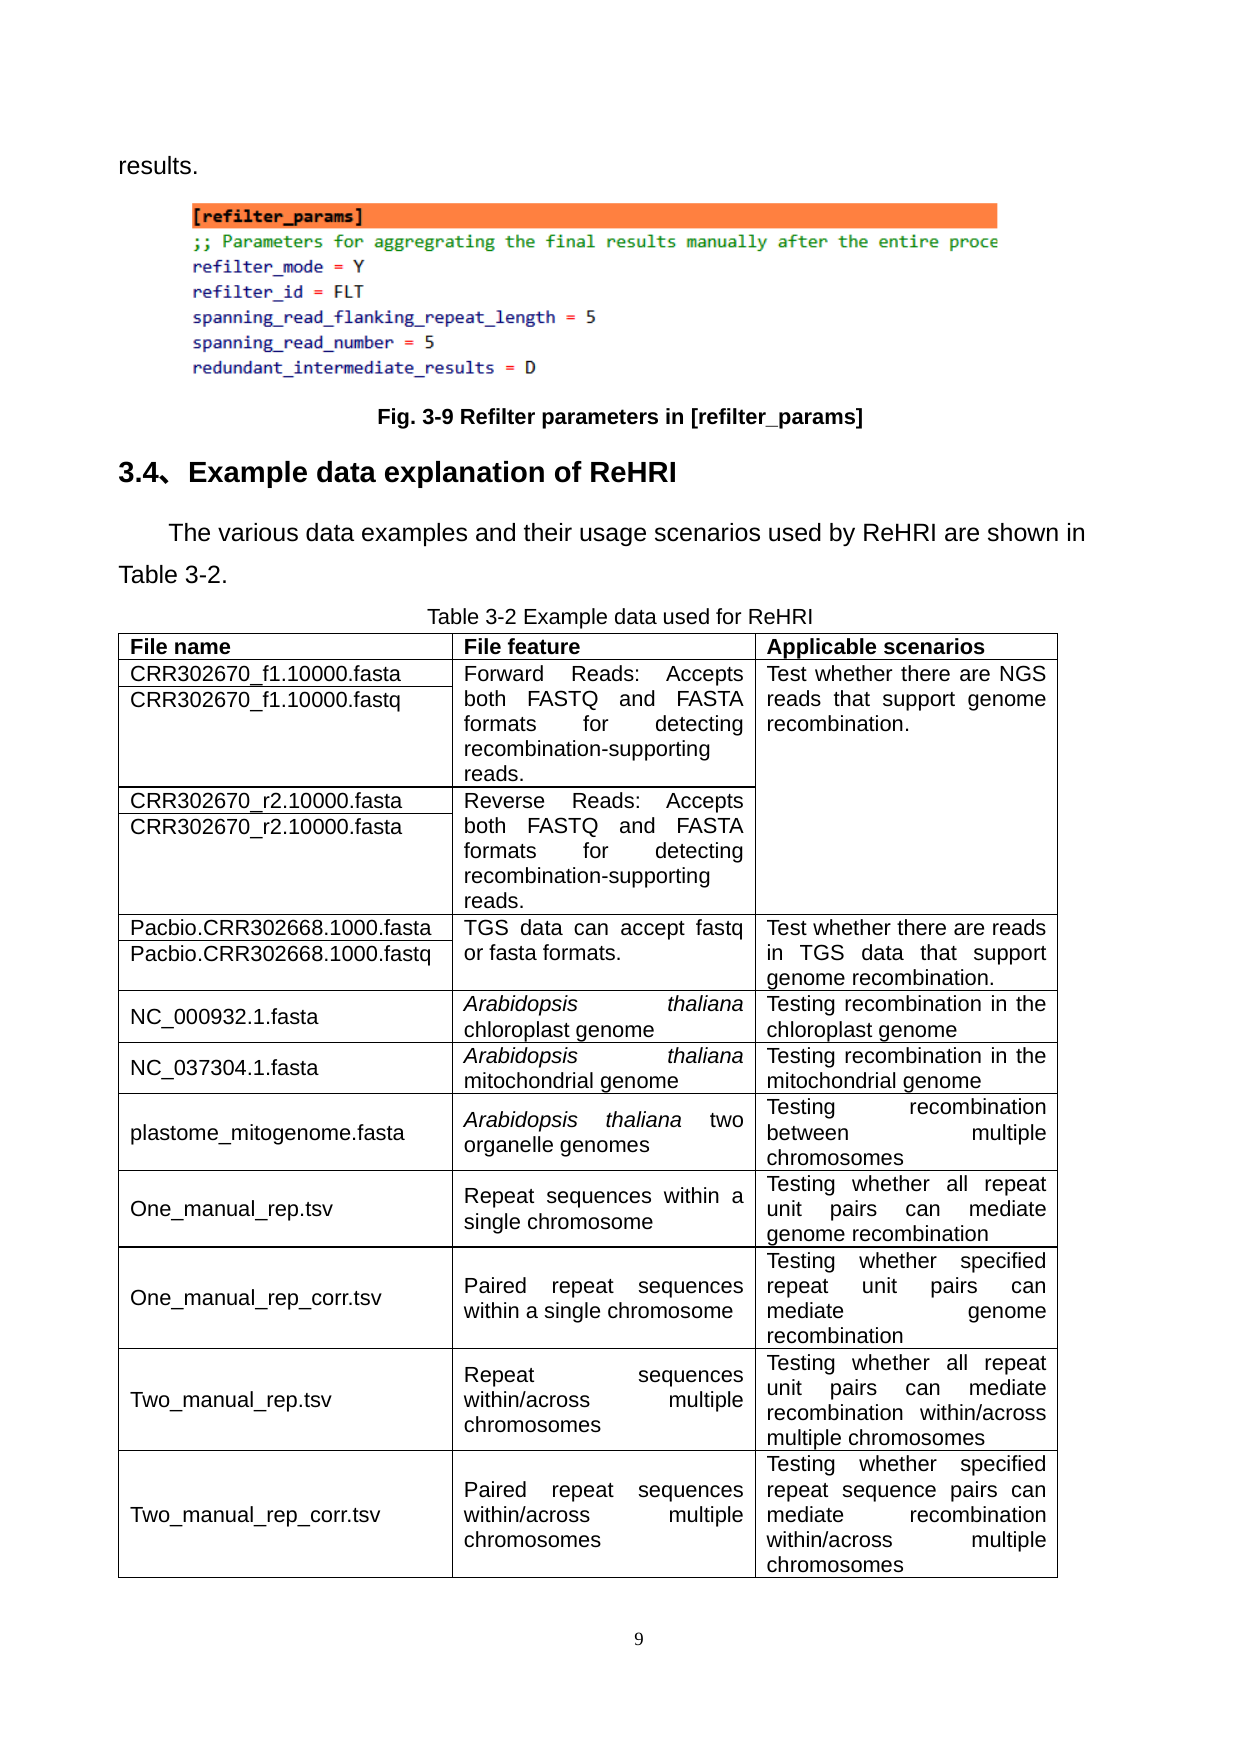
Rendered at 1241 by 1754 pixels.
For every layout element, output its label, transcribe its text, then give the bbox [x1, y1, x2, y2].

subtitle 3.4、Example data explanation of ReHRI [118, 449, 1122, 491]
table_cell Two_manual_rep.tsv [119, 1349, 452, 1450]
table_cell Testing whether all repeat unit pairs can mediate recombination within/across multiple chromosomes [756, 1349, 1057, 1450]
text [118, 141, 1122, 182]
table_cell Testing whether specified repeat sequence pairs can mediate recombination within/across multiple chromosomes [756, 1451, 1057, 1577]
table_cell NC_037304.1.fasta [119, 1043, 452, 1093]
table_header Applicable scenarios [756, 634, 1057, 659]
table_cell CRR302670_r2.10000.fasta [119, 814, 452, 913]
table_header File name [119, 634, 452, 659]
table_cell Forward Reads: Accepts both FASTQ and FASTA formats for detecting recombination-supporting reads. [453, 660, 755, 786]
picture [191, 202, 998, 385]
table_cell Testing whether specified repeat unit pairs can mediate genome recombination [756, 1248, 1057, 1348]
table_cell Test whether there are reads in TGS data that support genome recombination. [756, 915, 1057, 990]
table_cell CRR302670_f1.10000.fasta [119, 660, 452, 686]
table_cell Reverse Reads: Accepts both FASTQ and FASTA formats for detecting recombination-supporting reads. [453, 788, 755, 913]
table_cell Pacbio.CRR302668.1000.fasta [119, 915, 452, 940]
table_cell CRR302670_r2.10000.fasta [119, 788, 452, 813]
table_cell Repeat sequences within a single chromosome [453, 1171, 755, 1246]
table_cell Arabidopsis thaliana chloroplast genome [453, 991, 755, 1042]
table_cell One_manual_rep.tsv [119, 1171, 452, 1246]
text Fig. 3-9 Refilter parameters in [refilter_params] [118, 391, 1122, 432]
table_cell TGS data can accept fastq or fasta formats. [453, 915, 755, 990]
table_cell Pacbio.CRR302668.1000.fastq [119, 941, 452, 990]
table_cell Arabidopsis thaliana two organelle genomes [453, 1094, 755, 1170]
table_cell Repeat sequences within/across multiple chromosomes [453, 1349, 755, 1450]
table_cell Arabidopsis thaliana mitochondrial genome [453, 1043, 755, 1093]
table_header File feature [453, 634, 755, 659]
table_cell Test whether there are NGS reads that support genome recombination. [756, 660, 1057, 913]
table_cell Paired repeat sequences within/across multiple chromosomes [453, 1451, 755, 1577]
table_cell Two_manual_rep_corr.tsv [119, 1451, 452, 1577]
table_cell CRR302670_f1.10000.fastq [119, 687, 452, 786]
table_cell One_manual_rep_corr.tsv [119, 1248, 452, 1348]
text Table 3-2 Example data used for ReHRI [118, 591, 1122, 633]
table_cell Paired repeat sequences within a single chromosome [453, 1248, 755, 1348]
table_cell Testing recombination in the mitochondrial genome [756, 1043, 1057, 1093]
table_cell Testing recombination between multiple chromosomes [756, 1094, 1057, 1170]
table_cell NC_000932.1.fasta [119, 991, 452, 1042]
table_cell Testing recombination in the chloroplast genome [756, 991, 1057, 1042]
table_cell plastome_mitogenome.fasta [119, 1094, 452, 1170]
text The various data examples and their usage scenarios used by ReHRI are shown in Table 3-2. [118, 508, 1122, 591]
table_cell Testing whether all repeat unit pairs can mediate genome recombination [756, 1171, 1057, 1246]
